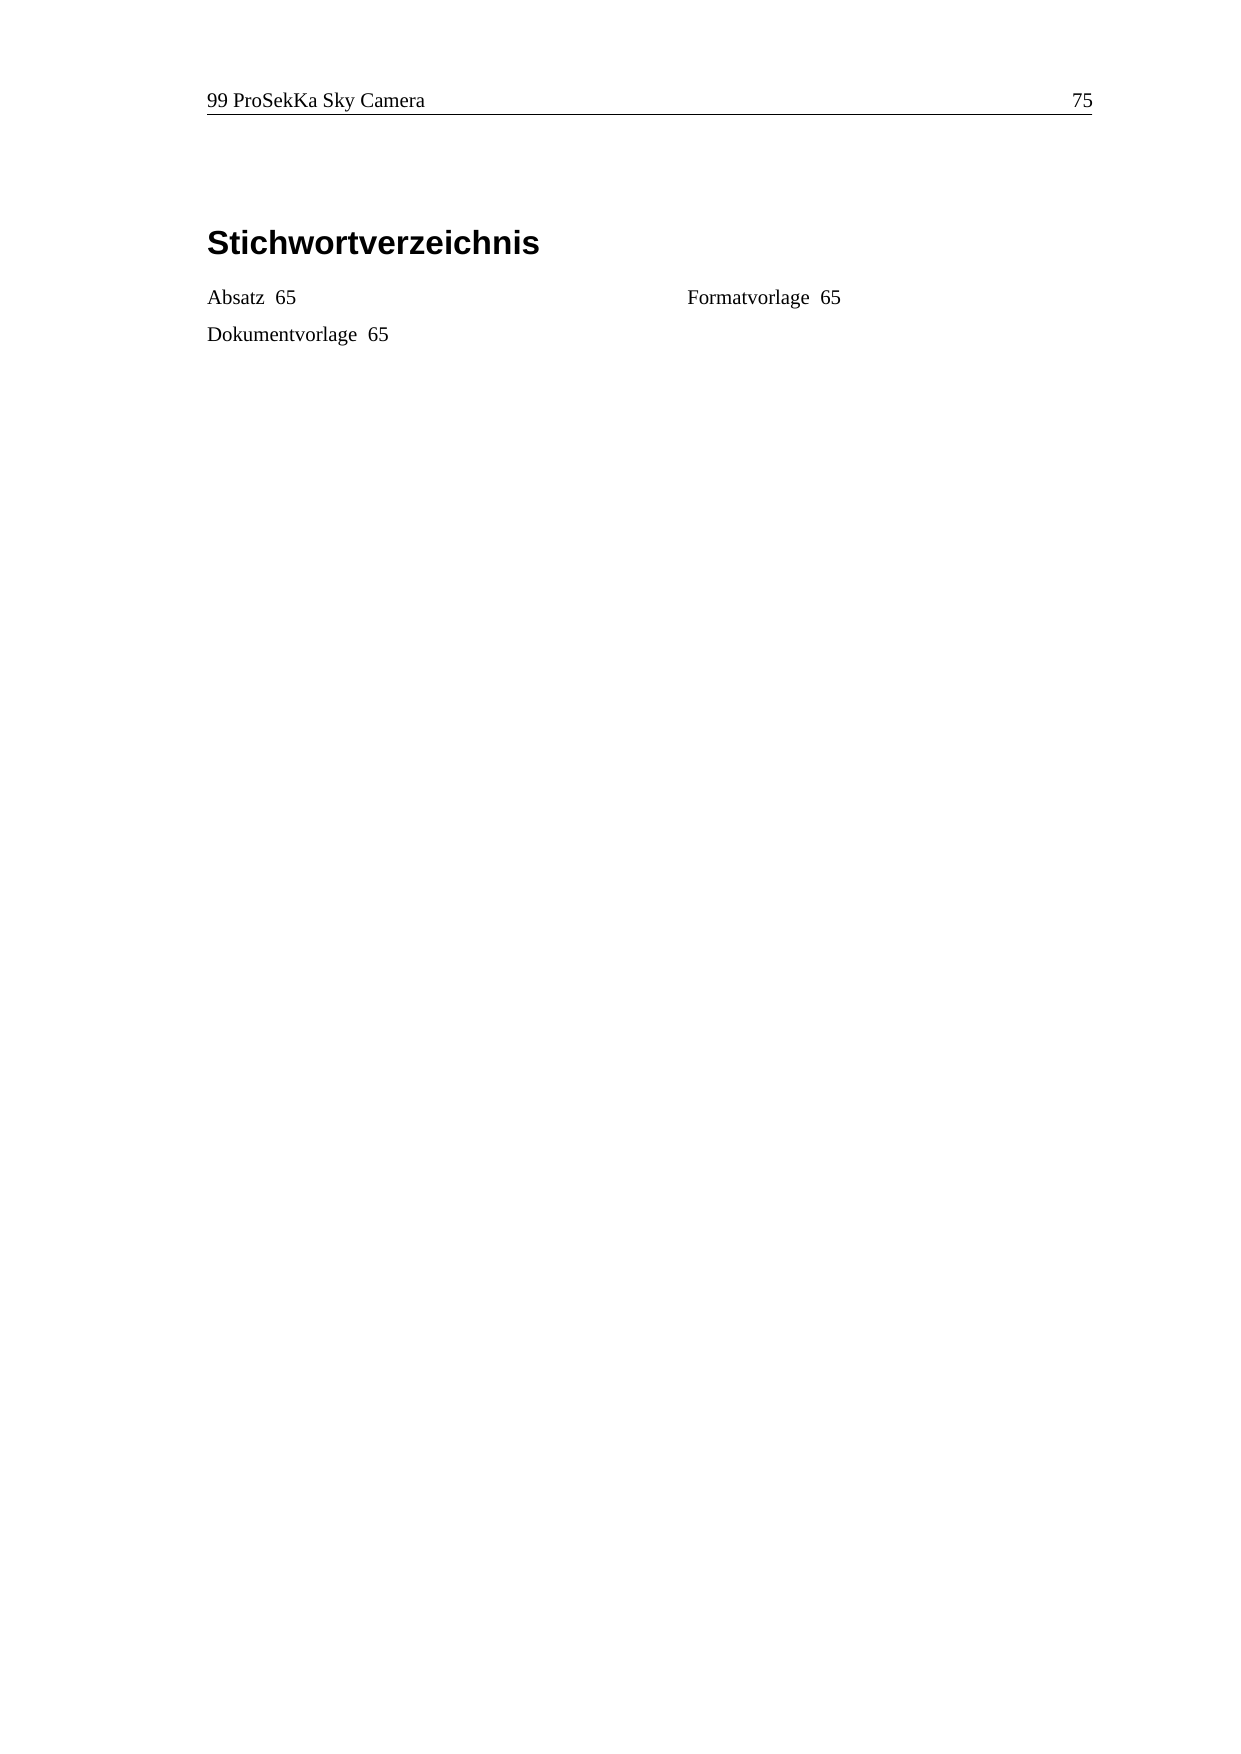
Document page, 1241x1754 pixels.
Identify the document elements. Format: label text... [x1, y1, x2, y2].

text Absatz 65 [207, 285, 612, 309]
text Formatvorlage 65 [687, 285, 1092, 309]
text Dokumentvorlage 65 [207, 322, 612, 346]
subtitle Stichwortverzeichnis [207, 223, 1092, 261]
